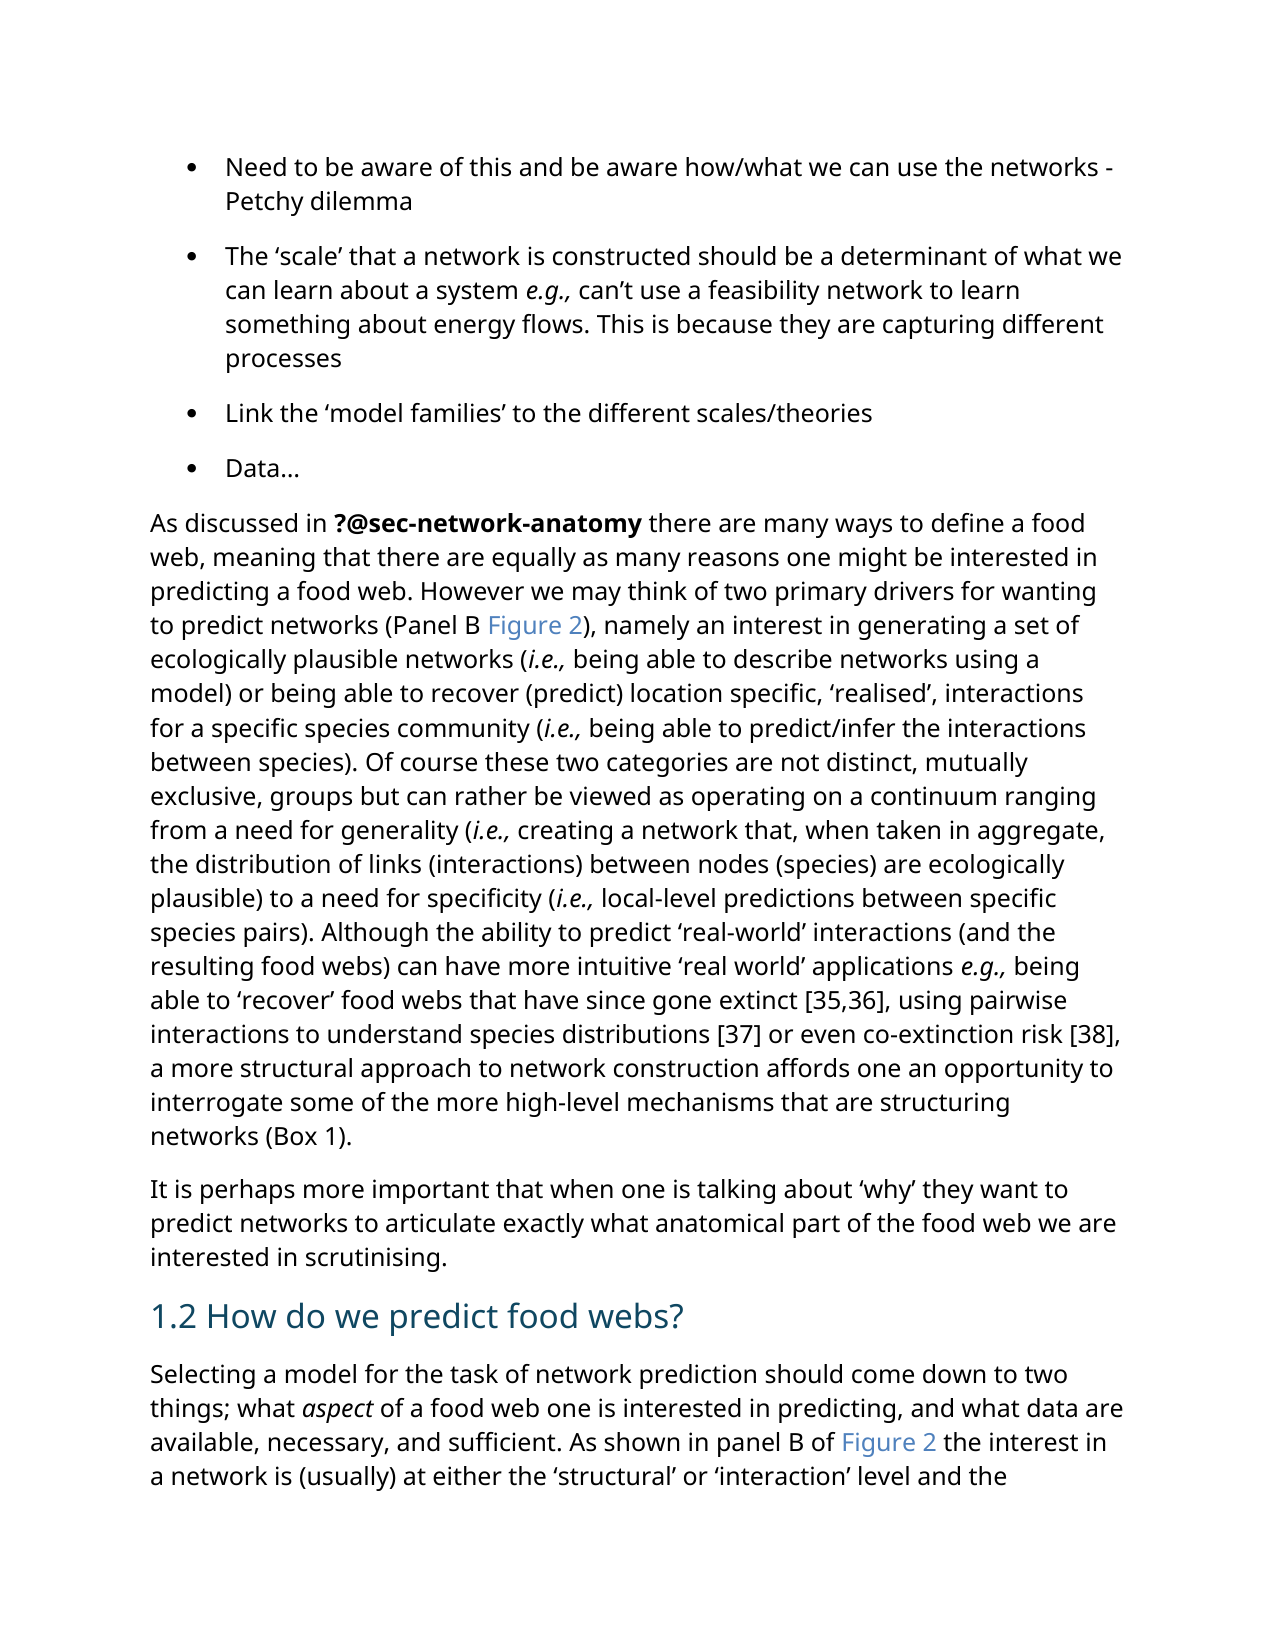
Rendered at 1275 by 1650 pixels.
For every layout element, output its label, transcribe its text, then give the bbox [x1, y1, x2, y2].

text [150, 1357, 1125, 1493]
list The ‘scale’ that a network is constructed should be a determinant of what we can learn about a system e.g., can’t use a feasibility network to learn something about energy flows. This is because they are capturing different processes [187, 239, 1125, 375]
text It is perhaps more important that when one is talking about ‘why’ they want to predict networks to articulate exactly what anatomical part of the food web we are interested in scrutinising. [150, 1172, 1125, 1274]
list Data… [187, 451, 1125, 485]
text As discussed in ?@sec-network-anatomy there are many ways to define a food web, meaning that there are equally as many reasons one might be interested in predicting a food web. However we may think of two primary drivers for wanting to predict networks (Panel B Figure 2), namely an interest in generating a set of ecologically plausible networks (i.e., being able to describe networks using a model) or being able to recover (predict) location specific, ‘realised’, interactions for a specific species community (i.e., being able to predict/infer the interactions between species). Of course these two categories are not distinct, mutually exclusive, groups but can rather be viewed as operating on a continuum ranging from a need for generality (i.e., creating a network that, when taken in aggregate, the distribution of links (interactions) between nodes (species) are ecologically plausible) to a need for specificity (i.e., local-level predictions between specific species pairs). Although the ability to predict ‘real-world’ interactions (and the resulting food webs) can have more intuitive ‘real world’ applications e.g., being able to ‘recover’ food webs that have since gone extinct [35,36], using pairwise interactions to understand species distributions [37] or even co-extinction risk [38], a more structural approach to network construction affords one an opportunity to interrogate some of the more high-level mechanisms that are structuring networks (Box 1). [150, 506, 1125, 1153]
list Need to be aware of this and be aware how/what we can use the networks - Petchy dilemma [187, 150, 1125, 218]
subtitle 1.2 How do we predict food webs? [150, 1293, 1125, 1338]
list Link the ‘model families’ to the different scales/theories [187, 396, 1125, 430]
